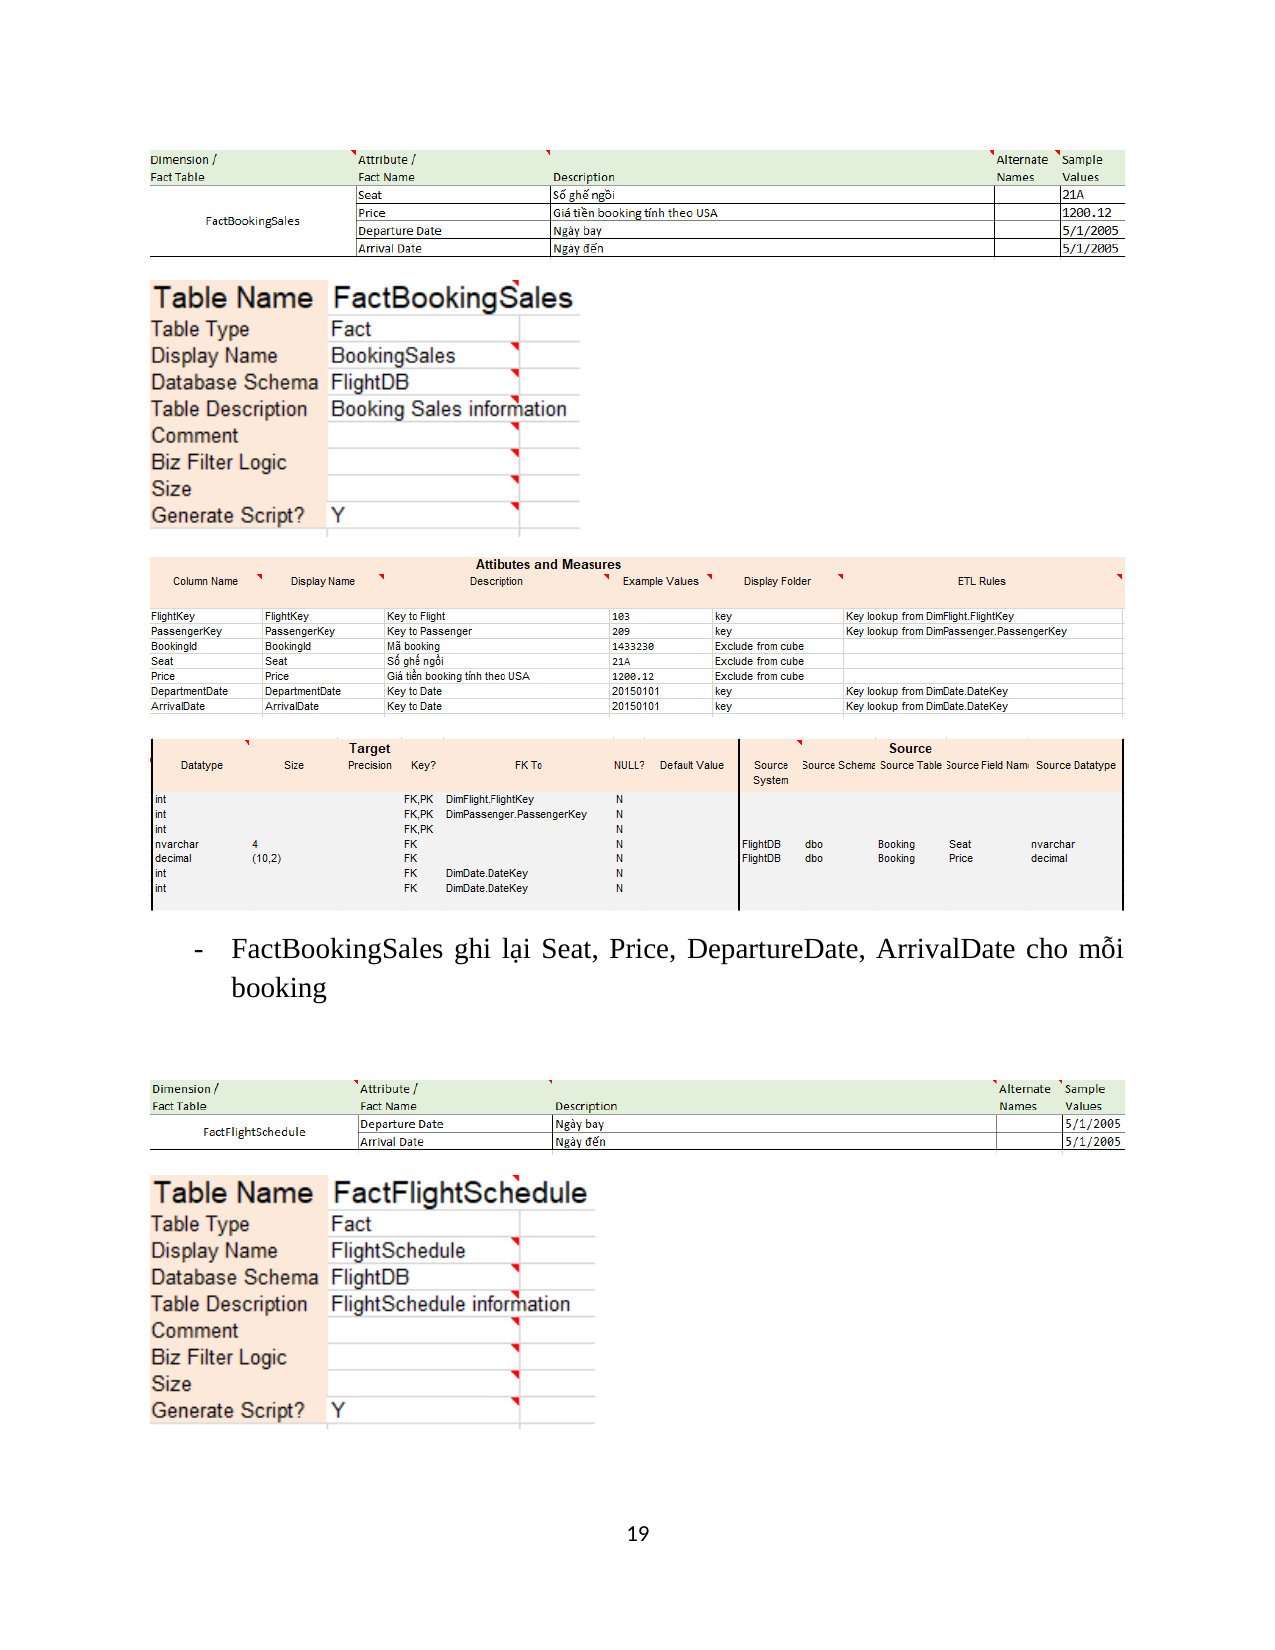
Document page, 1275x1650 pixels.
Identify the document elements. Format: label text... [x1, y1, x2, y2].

picture [150, 557, 1125, 717]
list FactBookingSales ghi lại Seat, Price, DepartureDate, ArrivalDate cho mỗi booking [194, 931, 1125, 1003]
picture [150, 737, 1125, 911]
picture [150, 280, 580, 537]
picture [150, 1080, 1125, 1155]
picture [150, 150, 1125, 260]
picture [150, 1175, 596, 1429]
